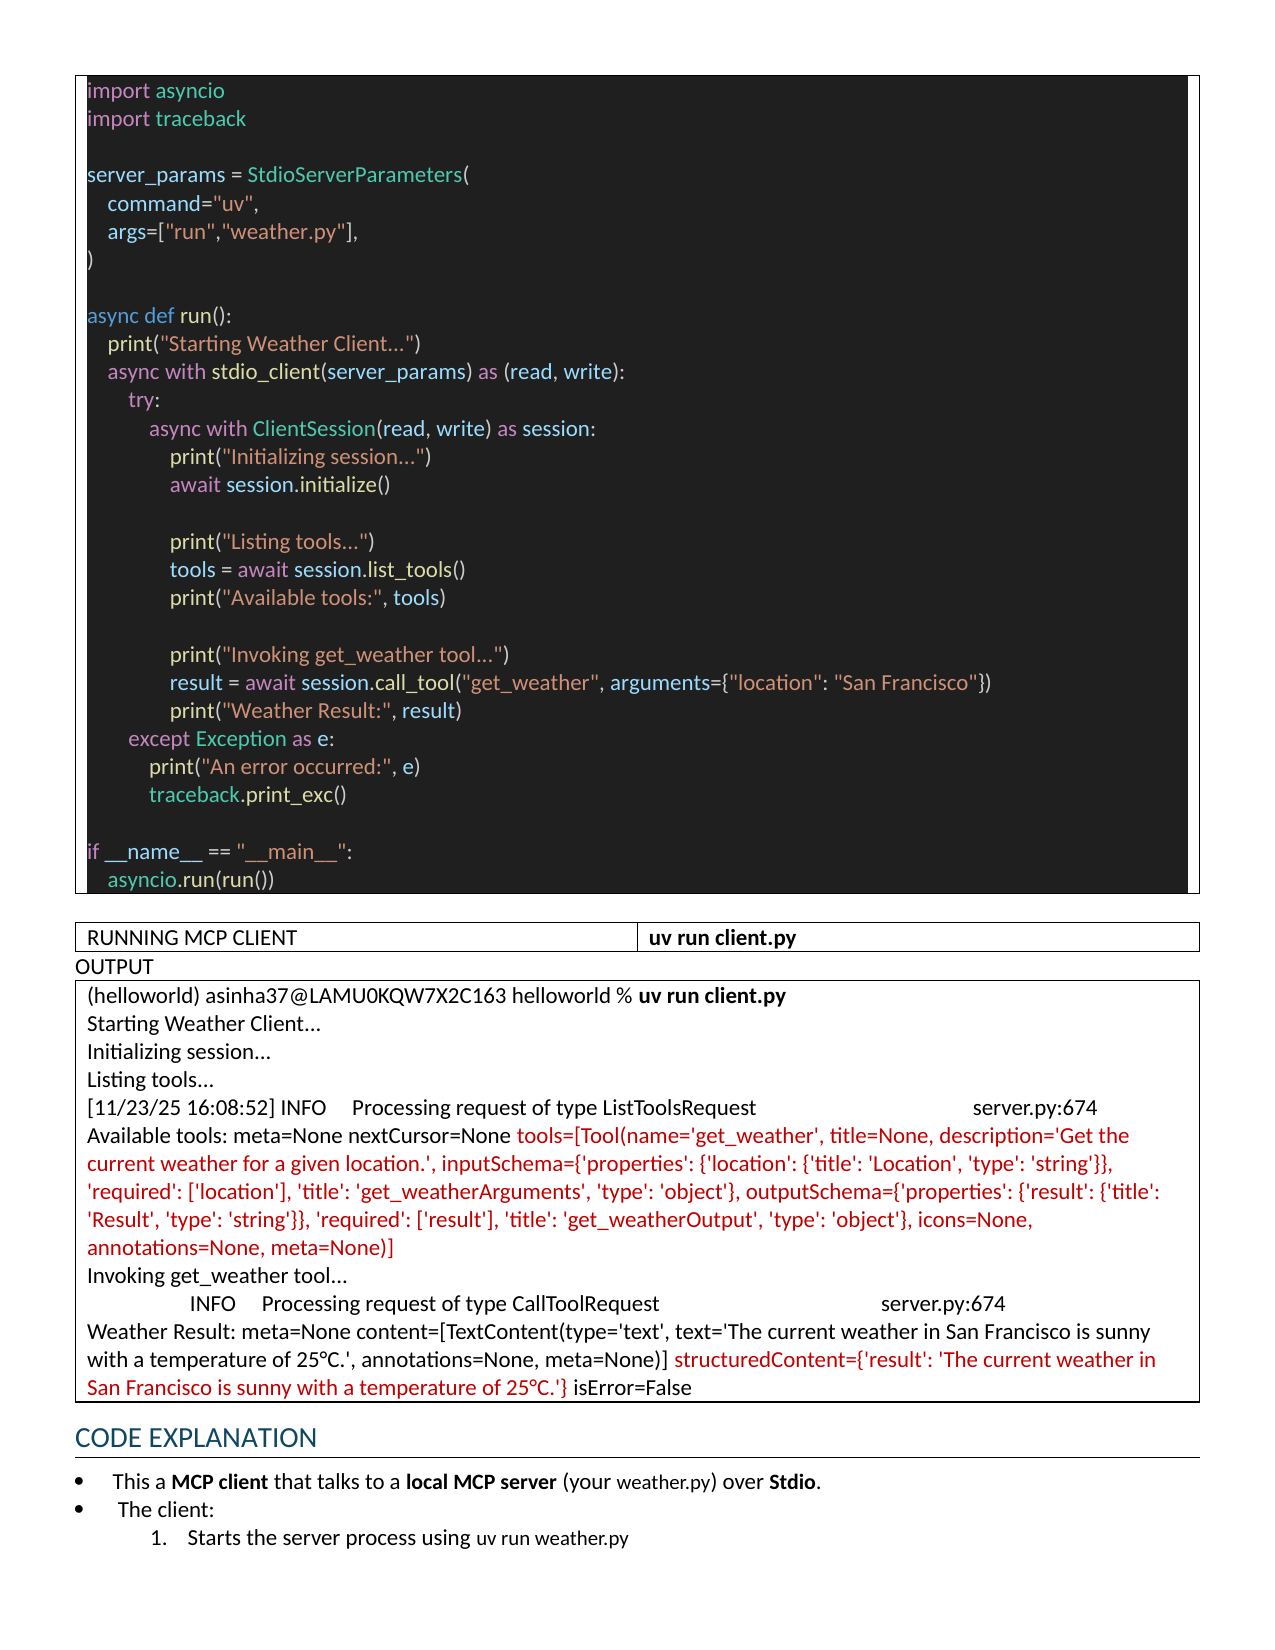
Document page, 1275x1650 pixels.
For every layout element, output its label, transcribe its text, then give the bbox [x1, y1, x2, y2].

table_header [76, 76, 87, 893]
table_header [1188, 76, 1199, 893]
table_header uv run client.py [638, 923, 1199, 951]
table_header RUNNING MCP CLIENT [76, 923, 637, 951]
list Starts the server process using uv run weather.py [150, 1523, 1200, 1551]
list This a MCP client that talks to a local MCP server (your weather.py) over Stdio. [75, 1467, 1200, 1495]
table_header (helloworld) asinha37@LAMU0KQW7X2C163 helloworld % uv run client.py Starting Weather Client... Initializing session... Listing tools... [11/23/25 16:08:52] INFO Processing request of type ListToolsRequest server.py:674 Available tools: meta=None nextCursor=None tools=[Tool(name='get_weather', title=None, description='Get the current weather for a given location.', inputSchema={'properties': {'location': {'title': 'Location', 'type': 'string'}}, 'required': ['location'], 'title': 'get_weatherArguments', 'type': 'object'}, outputSchema={'properties': {'result': {'title': 'Result', 'type': 'string'}}, 'required': ['result'], 'title': 'get_weatherOutput', 'type': 'object'}, icons=None, annotations=None, meta=None)] Invoking get_weather tool... INFO Processing request of type CallToolRequest server.py:674 Weather Result: meta=None content=[TextContent(type='text', text='The current weather in San Francisco is sunny with a temperature of 25°C.', annotations=None, meta=None)] structuredContent={'result': 'The current weather in San Francisco is sunny with a temperature of 25°C.'} isError=False [76, 981, 1199, 1401]
list The client: [75, 1495, 1200, 1523]
text OUTPUT [75, 952, 1200, 980]
subtitle CODE EXPLANATION [75, 1419, 1200, 1457]
